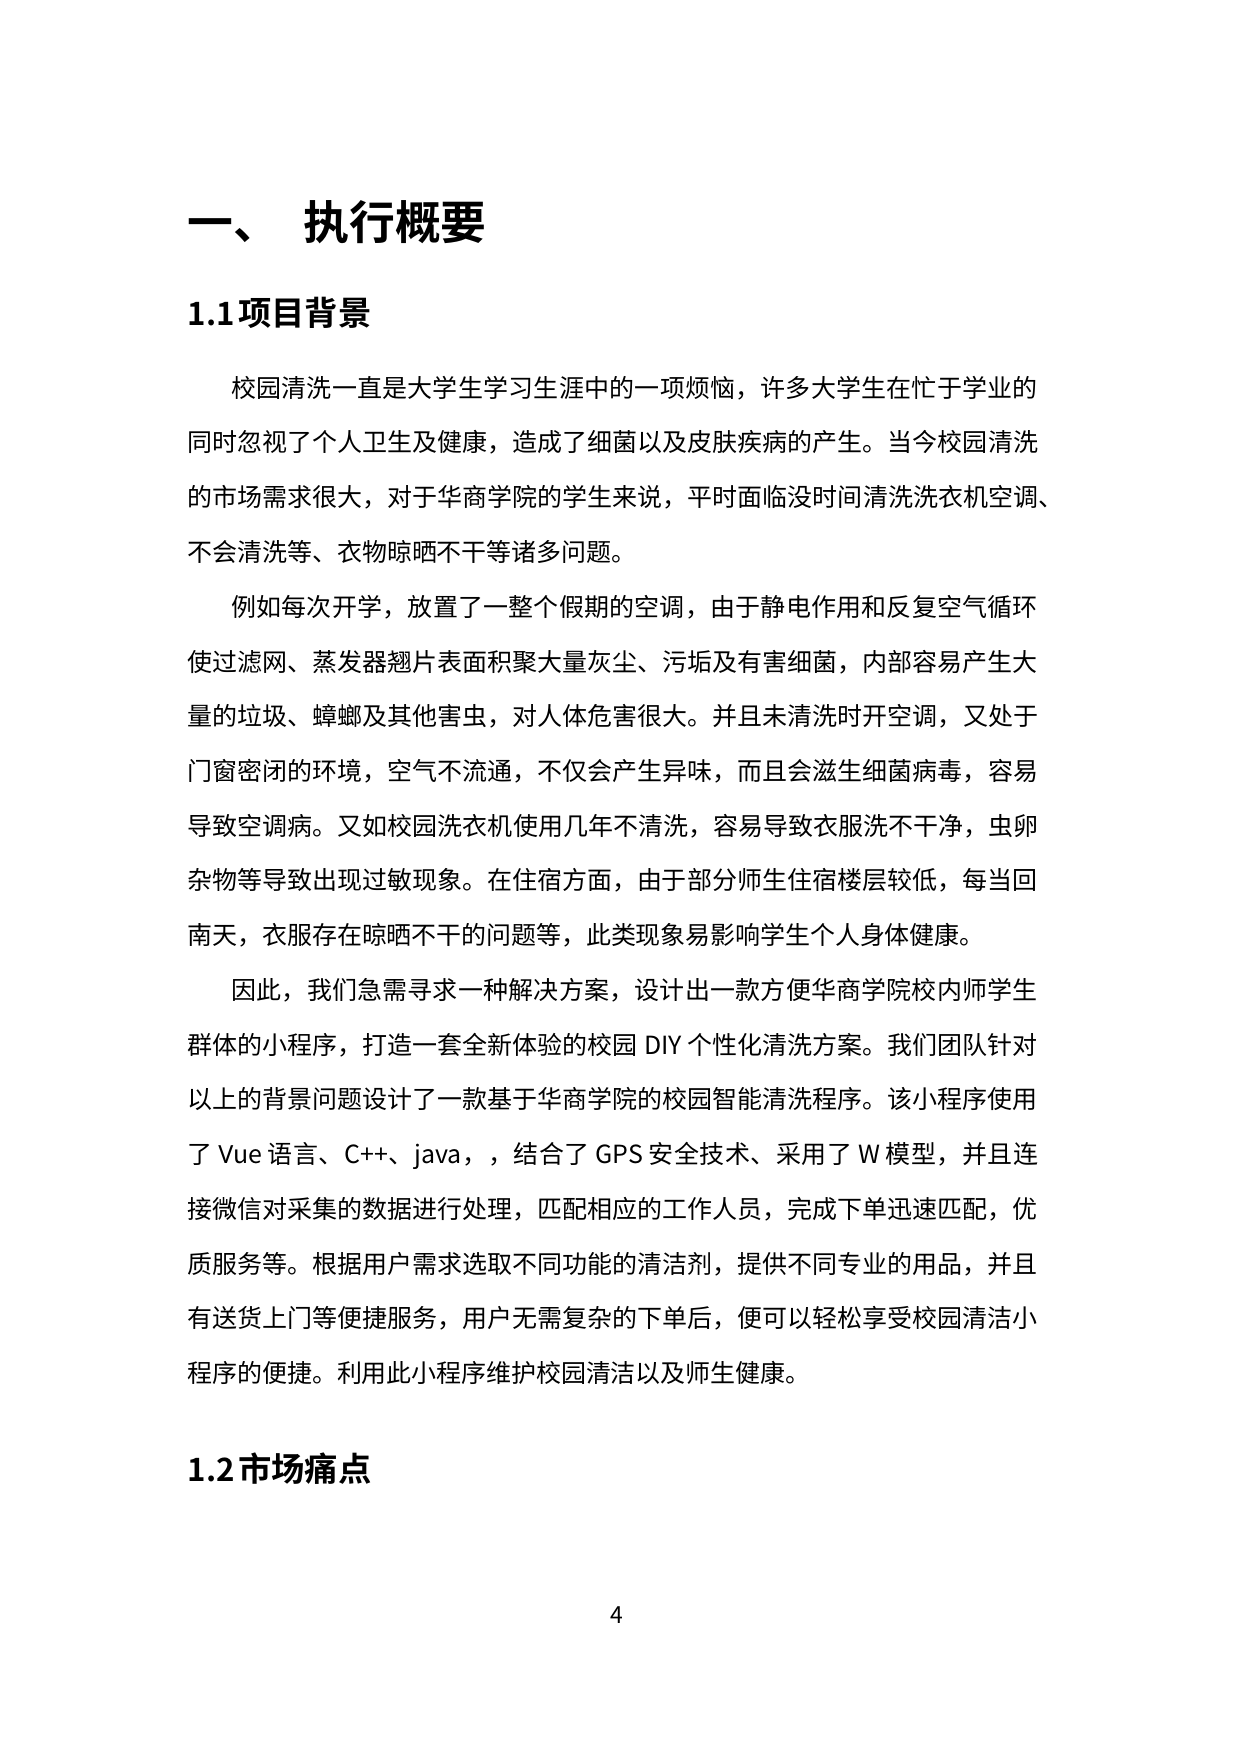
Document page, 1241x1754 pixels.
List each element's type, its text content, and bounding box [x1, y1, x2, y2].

subtitle 市场痛点 [187, 1442, 1238, 1491]
subtitle 执行概要 [187, 187, 1238, 253]
text 例如每次开学，放置了一整个假期的空调，由于静电作用和反复空气循环，使过滤网、蒸发器翘片表面积聚大量灰尘、污垢及有害细菌，内部容易产生大量的垃圾、蟑螂及其他害虫，对人体危害很大。并且未清洗时开空调，又处于门窗密闭的环境，空气不流通，不仅会产生异味，而且会滋生细菌病毒，容易导致空调病。又如校园洗衣机使用几年不清洗，容易导致衣服洗不干净，虫卵杂物等导致出现过敏现象。在住宿方面，由于部分师生住宿楼层较低，每当回南天，衣服存在晾晒不干的问题等，此类现象易影响学生个人身体健康。 [187, 587, 1038, 952]
subtitle 项目背景 [187, 286, 1238, 334]
text 校园清洗一直是大学生学习生涯中的一项烦恼，许多大学生在忙于学业的同时忽视了个人卫生及健康，造成了细菌以及皮肤疾病的产生。当今校园清洗的市场需求很大，对于华商学院的学生来说，平时面临没时间清洗洗衣机空调、不会清洗等、衣物晾晒不干等诸多问题。 [187, 368, 1038, 568]
text 因此，我们急需寻求一种解决方案，设计出一款方便华商学院校内师学生群体的小程序，打造一套全新体验的校园DIY个性化清洗方案。我们团队针对以上的背景问题设计了一款基于华商学院的校园智能清洗程序。该小程序使用了Vue语言、C++、java，，结合了GPS安全技术、采用了W模型，并且连接微信对采集的数据进行处理，匹配相应的工作人员，完成下单迅速匹配，优质服务等。根据用户需求选取不同功能的清洁剂，提供不同专业的用品，并且有送货上门等便捷服务，用户无需复杂的下单后，便可以轻松享受校园清洁小程序的便捷。利用此小程序维护校园清洁以及师生健康。 [187, 971, 1038, 1390]
